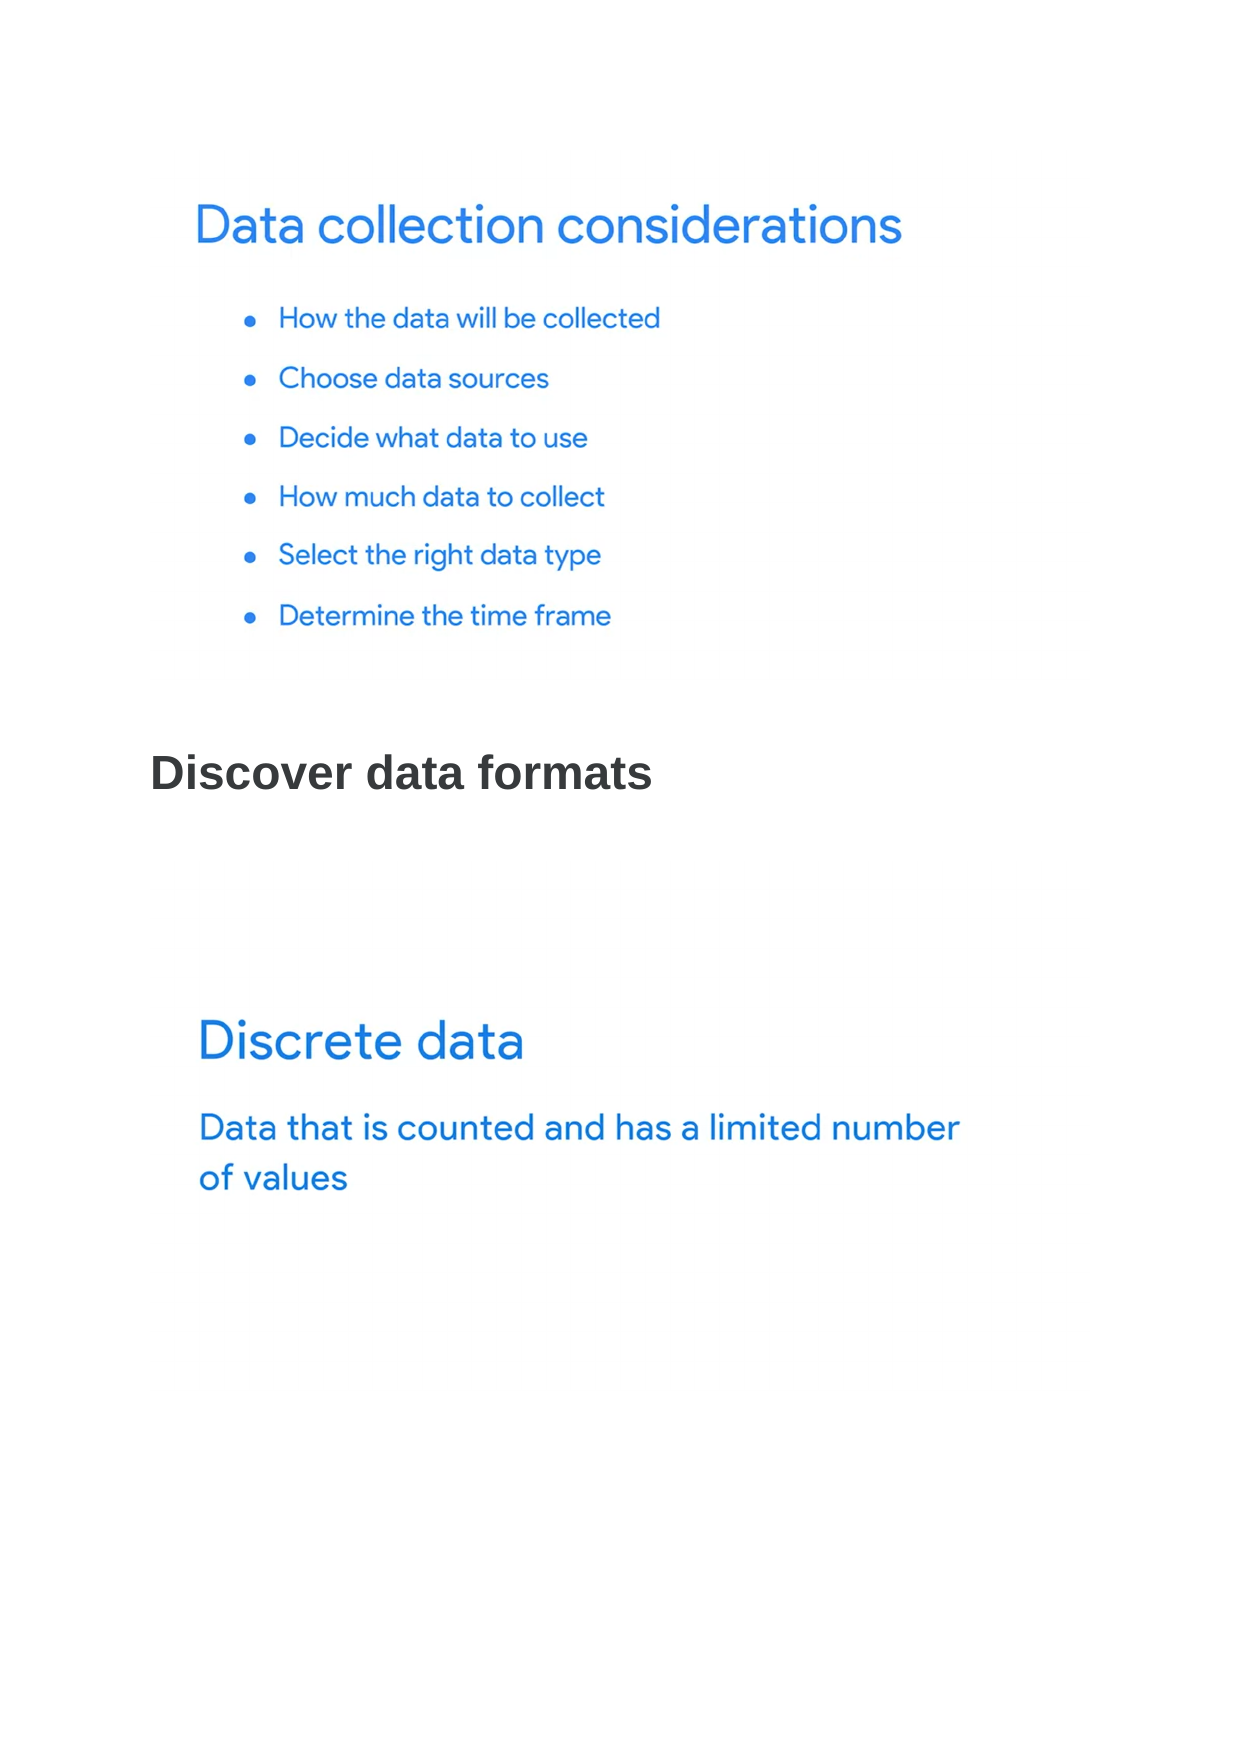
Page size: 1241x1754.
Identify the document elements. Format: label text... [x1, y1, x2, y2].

picture [150, 861, 1091, 1391]
picture [150, 150, 1091, 680]
subtitle Discover data formats [150, 744, 1090, 799]
